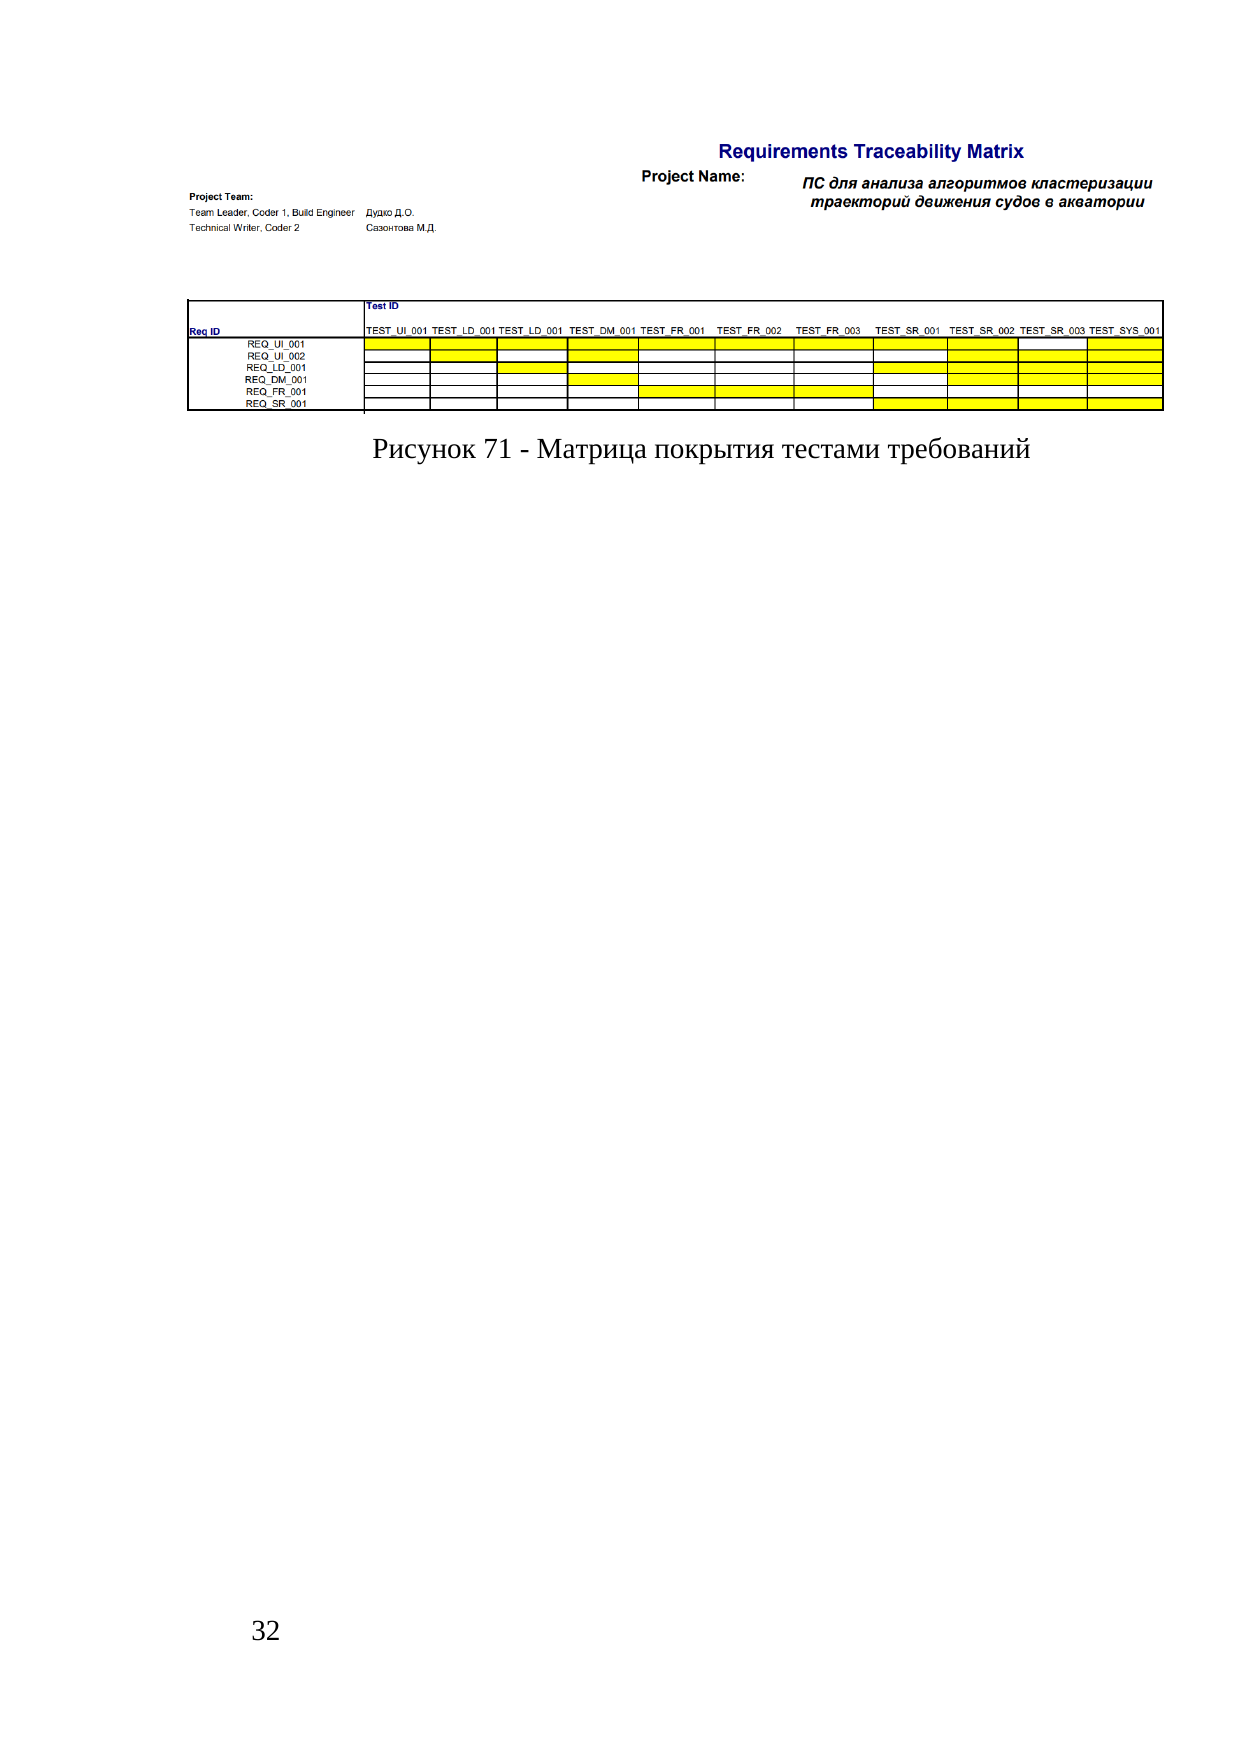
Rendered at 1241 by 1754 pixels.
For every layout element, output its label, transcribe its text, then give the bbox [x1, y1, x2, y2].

picture [177, 118, 1173, 414]
